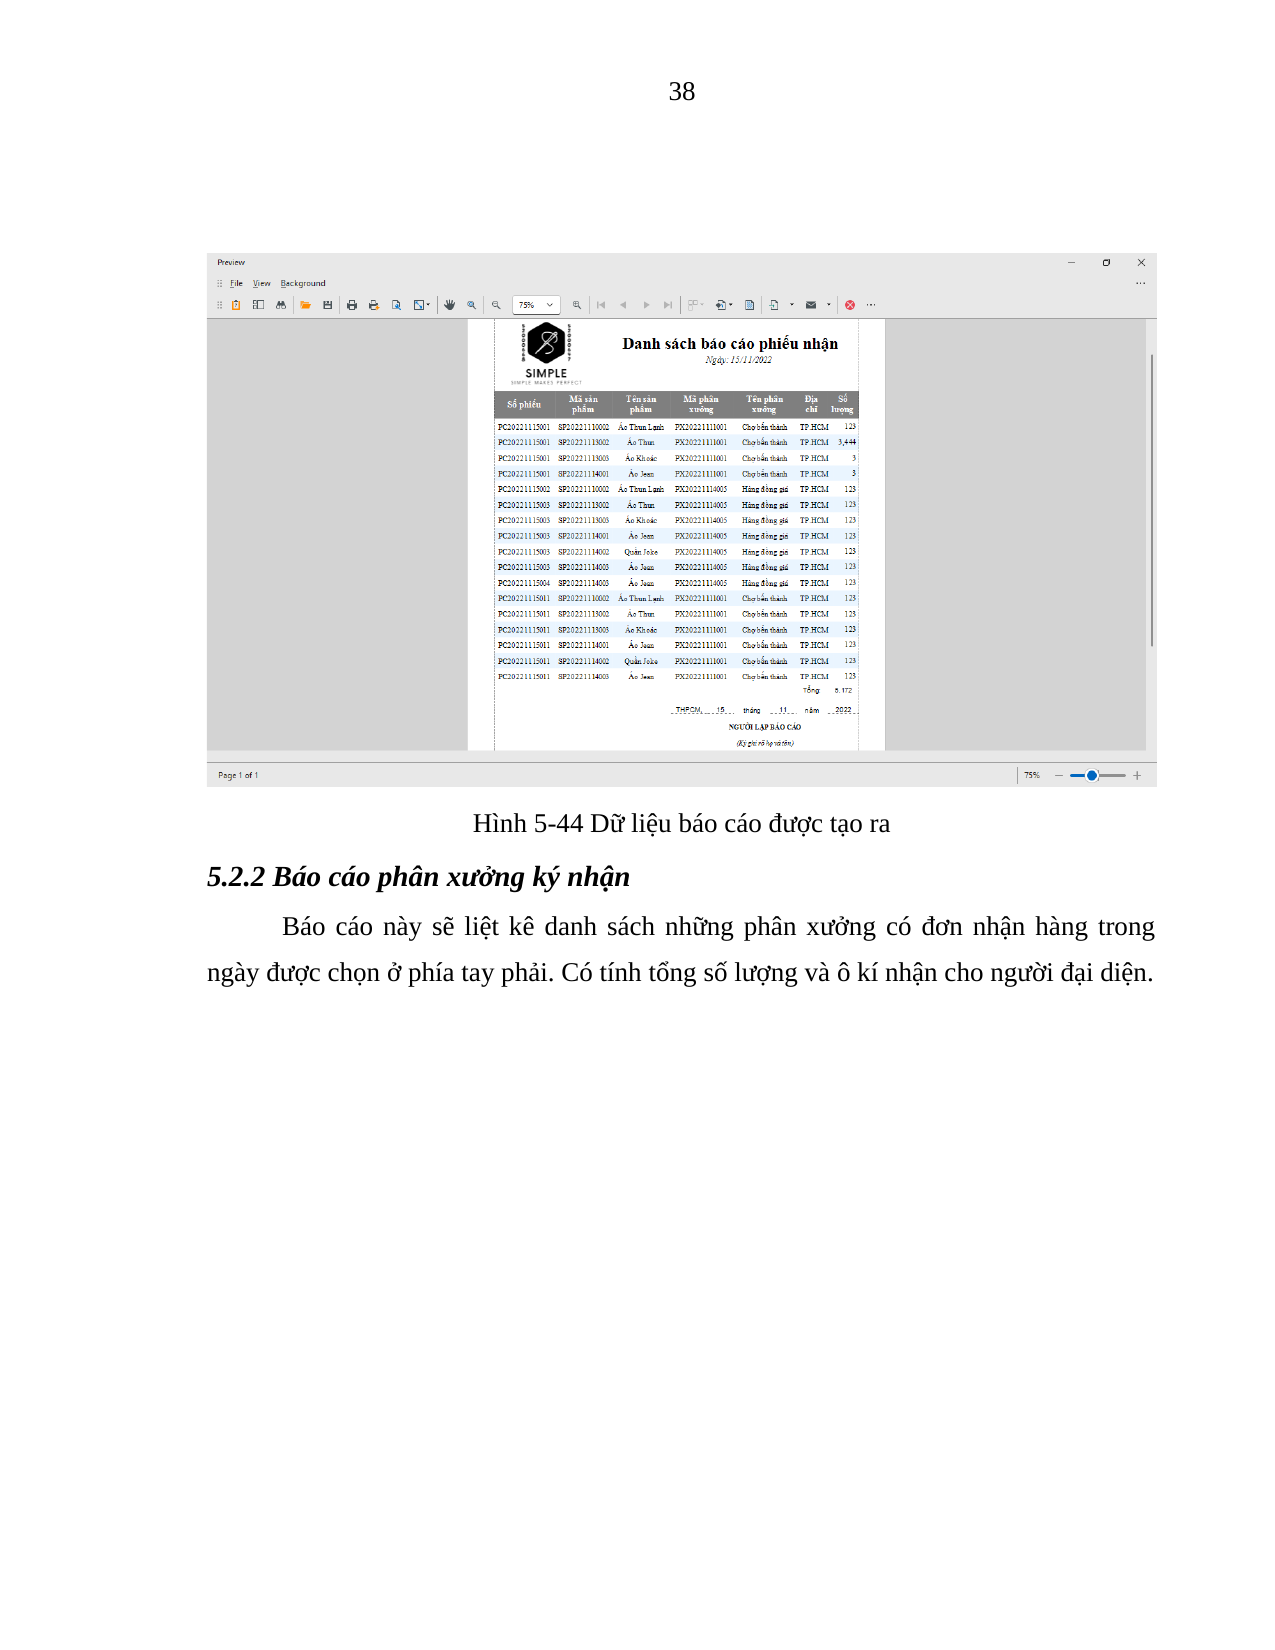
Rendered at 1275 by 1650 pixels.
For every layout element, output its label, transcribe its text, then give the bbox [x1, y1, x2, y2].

text Báo cáo này sẽ liệt kê danh sách những phân xưởng có đơn nhận hàng trong ngày được chọn ở phía tay phải. Có tính tổng số lượng và ô kí nhận cho người đại diện. [207, 910, 1157, 987]
text Báo cáo phân xưởng ký nhận [207, 859, 1157, 893]
picture [206, 253, 1157, 787]
